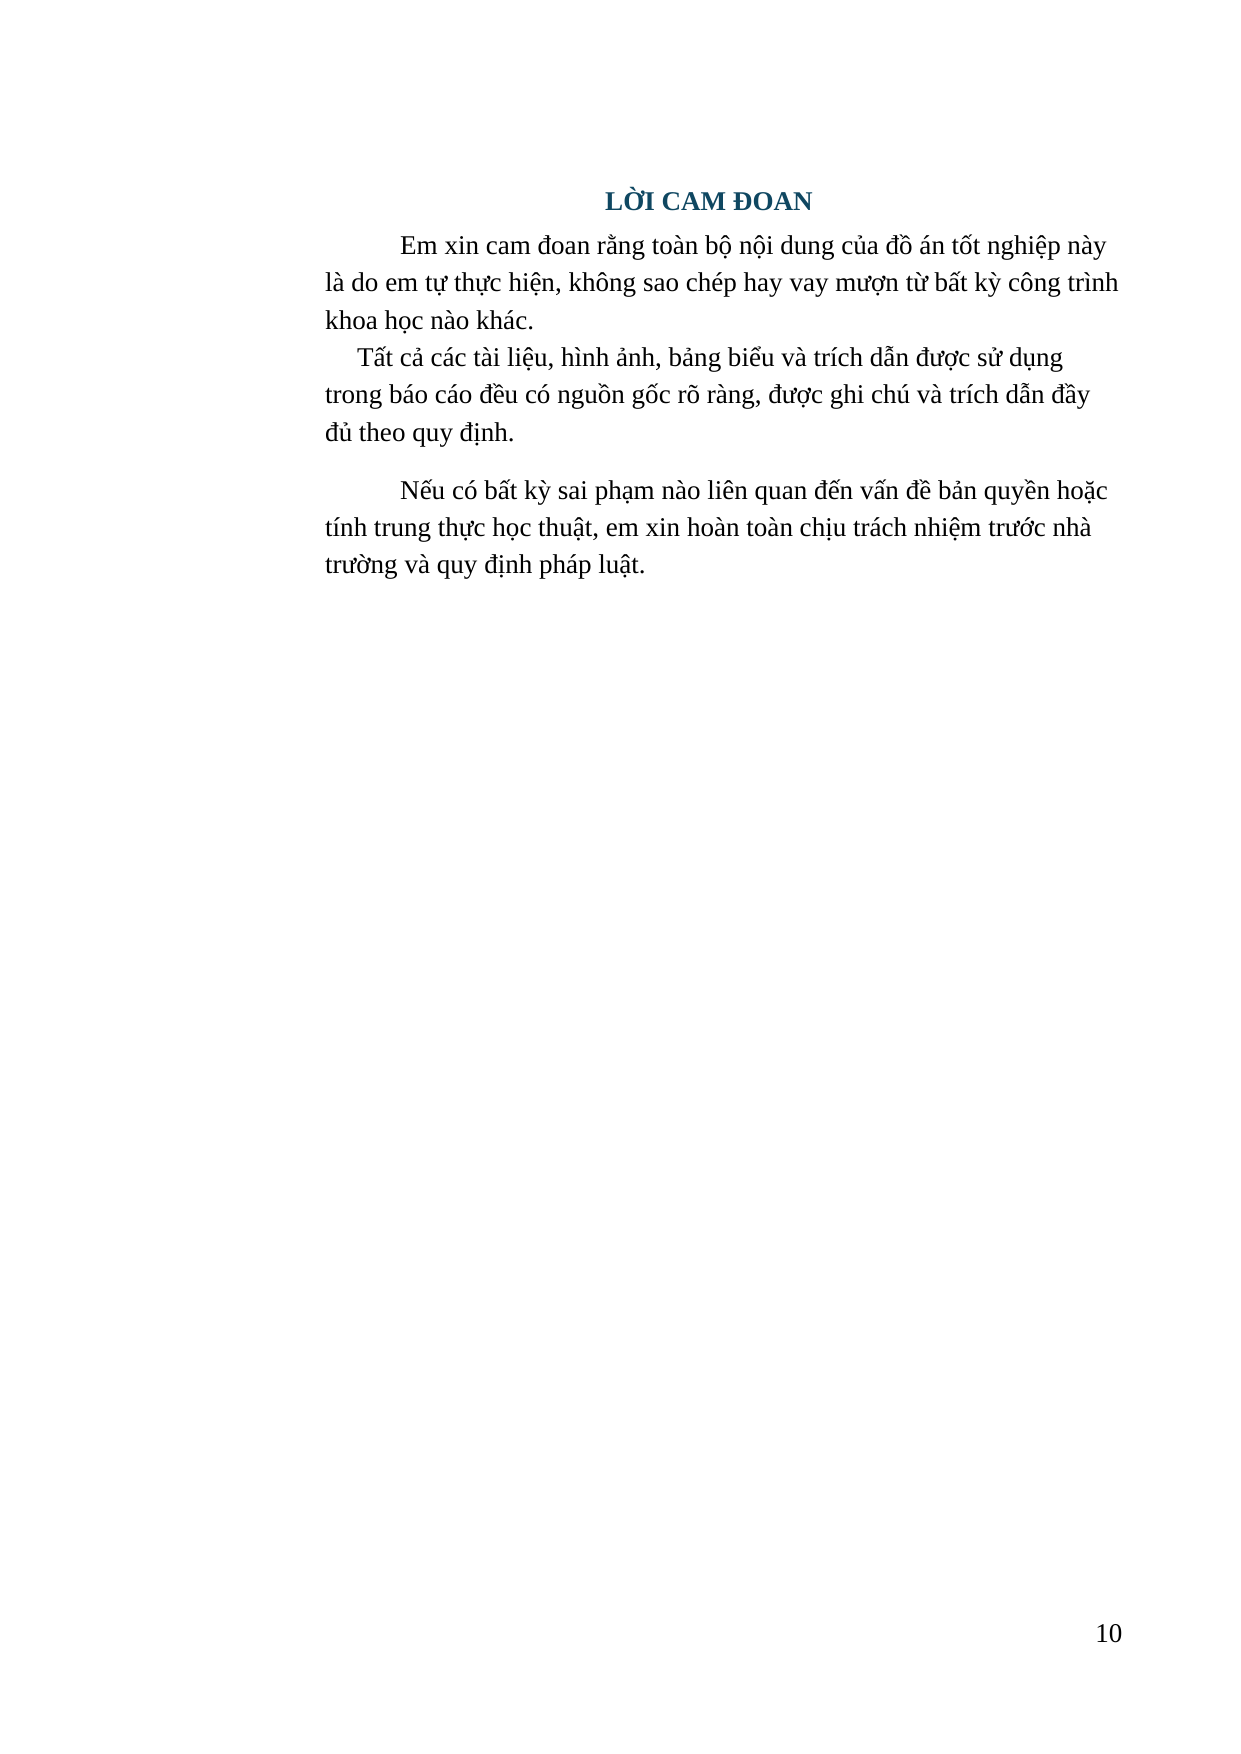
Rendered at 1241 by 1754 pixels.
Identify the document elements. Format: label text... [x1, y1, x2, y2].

subtitle LỜI CAM ĐOAN [295, 185, 1122, 216]
text Em xin cam đoan rằng toàn bộ nội dung của đồ án tốt nghiệp này là do em tự thực hiện, không sao chép hay vay mượn từ bất kỳ công trình khoa học nào khác. Tất cả các tài liệu, hình ảnh, bảng biểu và trích dẫn được sử dụng trong báo cáo đều có nguồn gốc rõ ràng, được ghi chú và trích dẫn đầy đủ theo quy định. [325, 229, 1122, 447]
text Nếu có bất kỳ sai phạm nào liên quan đến vấn đề bản quyền hoặc tính trung thực học thuật, em xin hoàn toàn chịu trách nhiệm trước nhà trường và quy định pháp luật. [325, 474, 1122, 579]
